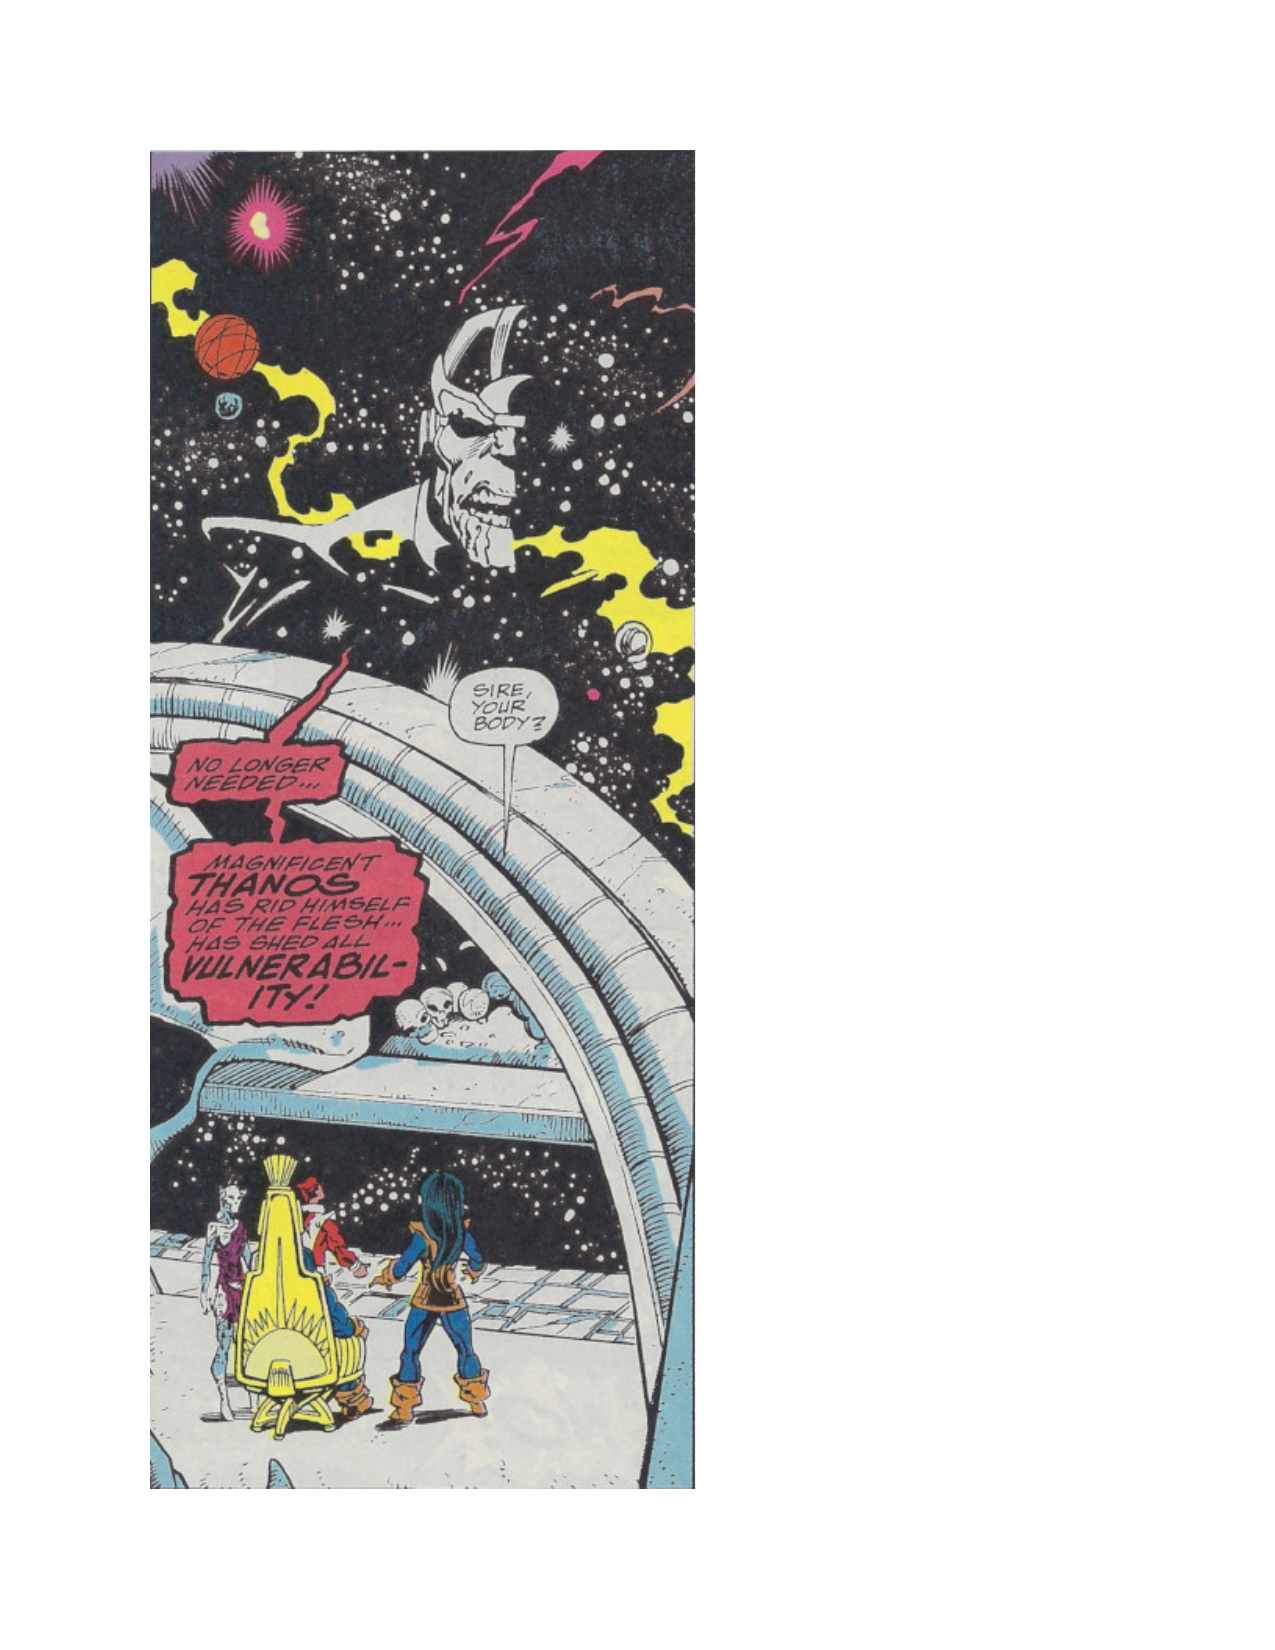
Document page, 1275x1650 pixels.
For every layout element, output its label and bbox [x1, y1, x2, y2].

picture [150, 150, 696, 1489]
